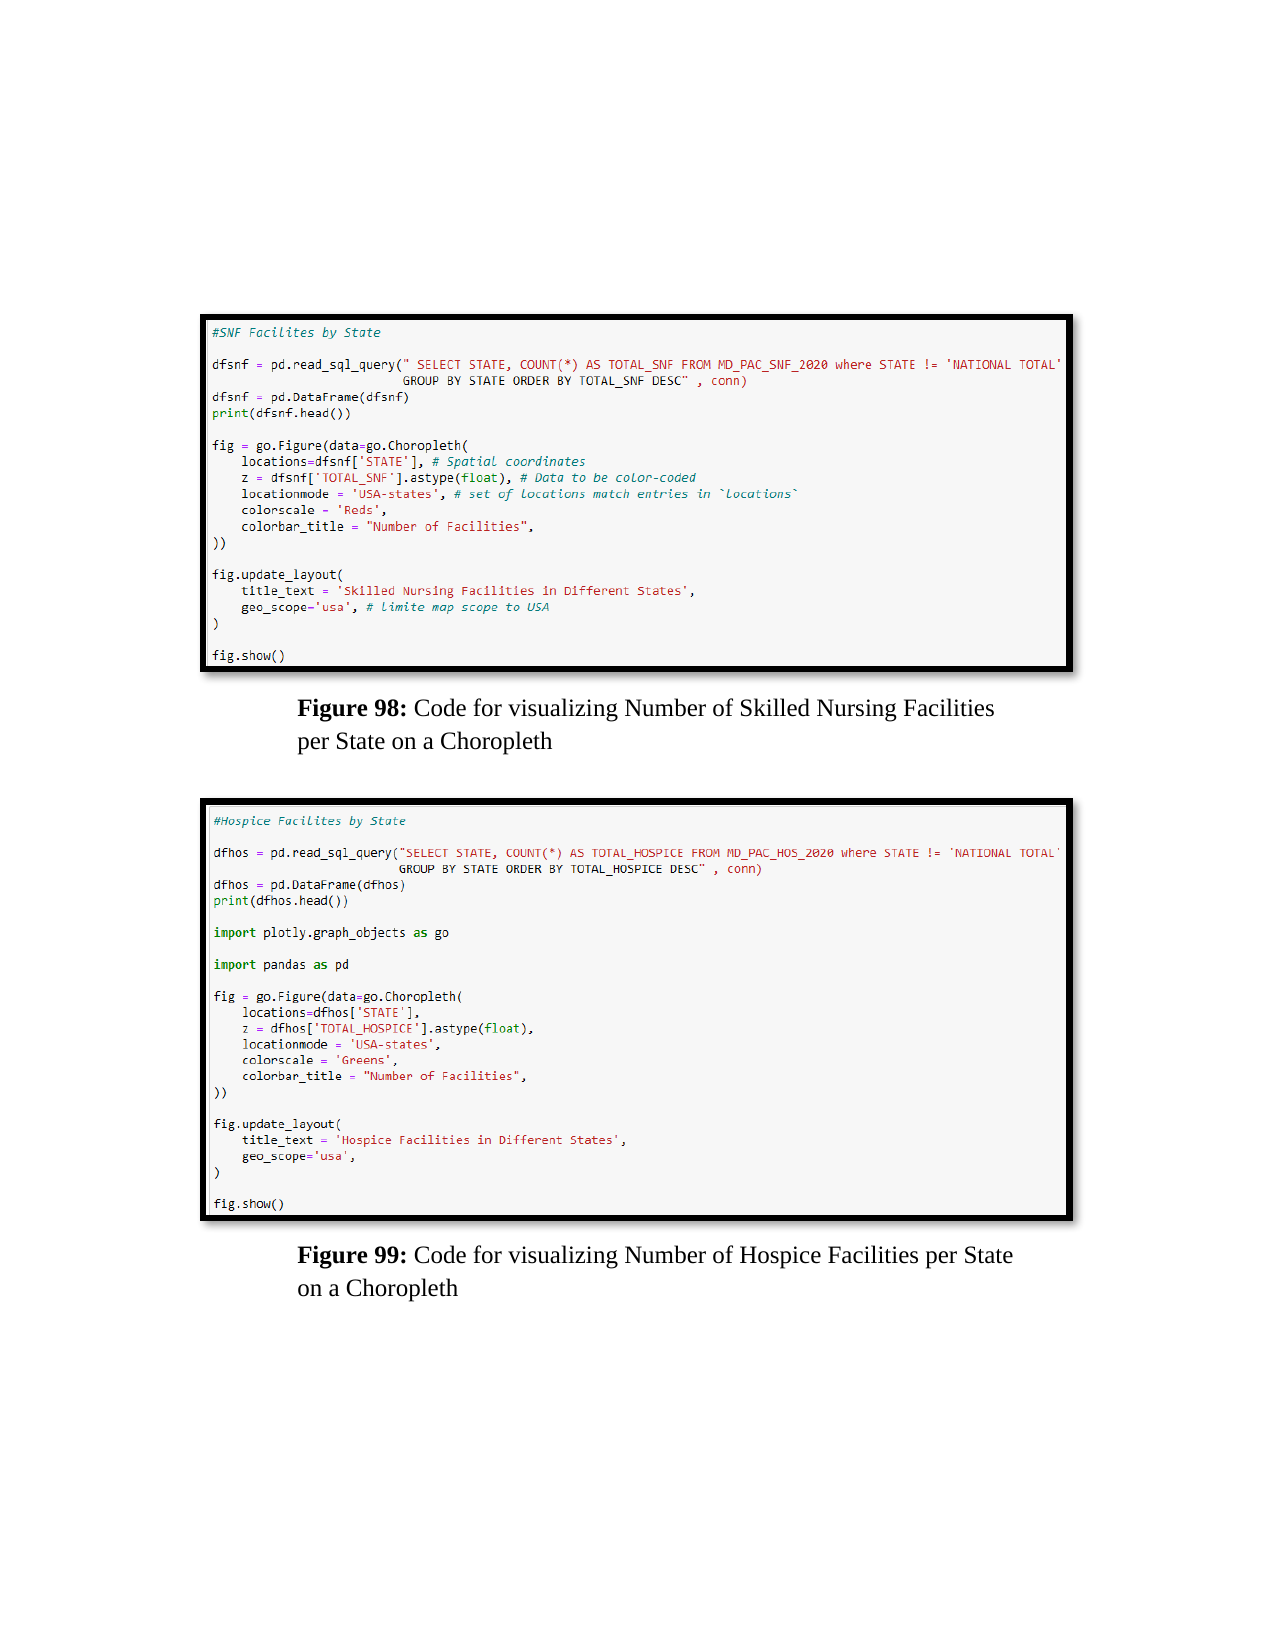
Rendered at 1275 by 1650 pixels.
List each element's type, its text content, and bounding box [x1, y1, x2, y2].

list Figure 98: Code for visualizing Number of Skilled Nursing Facilities per State on a Choropleth [297, 693, 1016, 755]
picture [206, 805, 1066, 1215]
list Figure 99: Code for visualizing Number of Hospice Facilities per State on a Choropleth [297, 1240, 1016, 1302]
picture [206, 320, 1066, 666]
